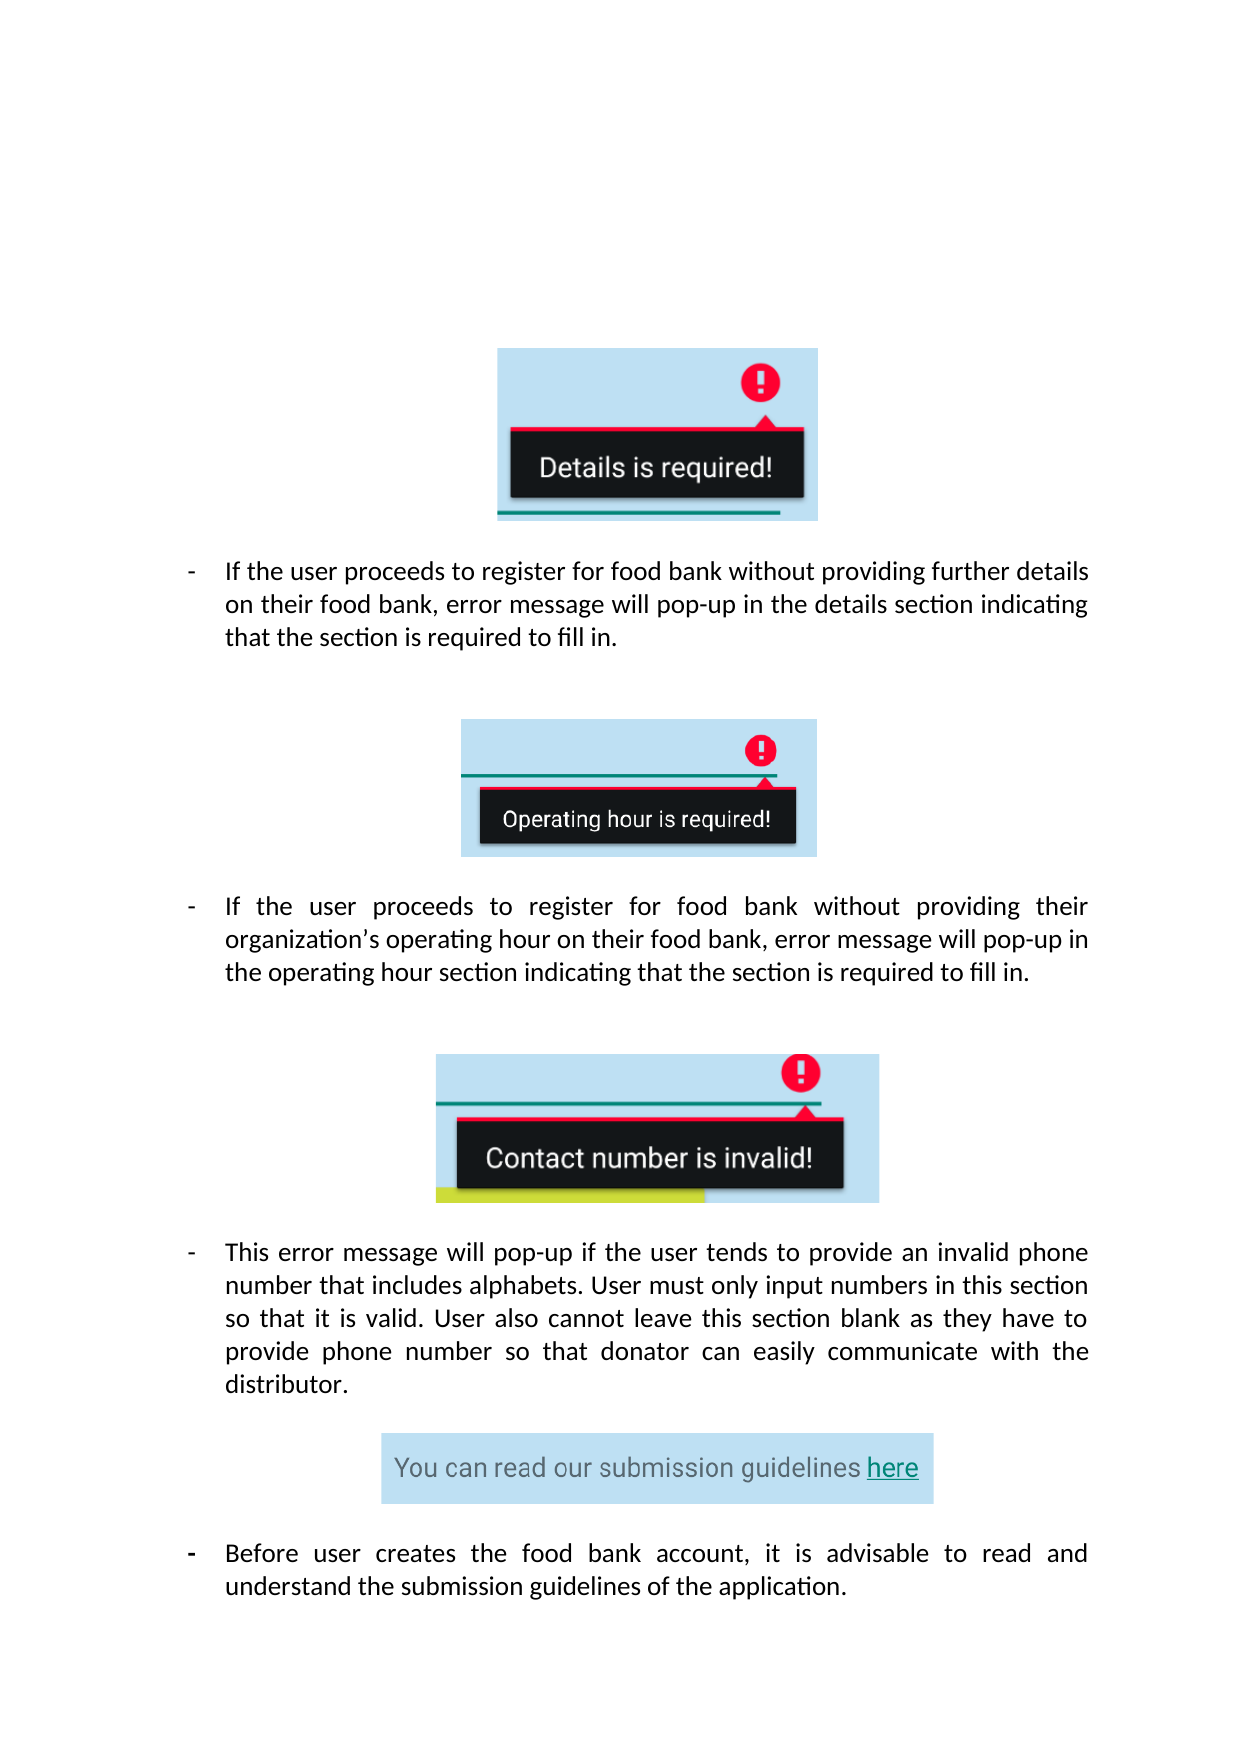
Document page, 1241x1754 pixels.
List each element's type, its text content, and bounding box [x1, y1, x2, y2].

list If the user proceeds to register for food bank without providing their organization’s operating hour on their food bank, error message will pop-up in the operating hour section indicating that the section is required to fill in. [187, 889, 1090, 988]
picture [497, 348, 818, 521]
picture [381, 1433, 934, 1504]
list Before user creates the food bank account, it is advisable to read and understand the submission guidelines of the application. [187, 1536, 1090, 1602]
picture [435, 1054, 880, 1203]
picture [461, 719, 817, 857]
list This error message will pop-up if the user tends to provide an invalid phone number that includes alphabets. User must only input numbers in this section so that it is valid. User also cannot leave this section blank as they have to provide phone number so that donator can easily communicate with the distributor. [187, 1235, 1090, 1400]
list If the user proceeds to register for food bank without providing further details on their food bank, error message will pop-up in the details section indicating that the section is required to fill in. [187, 554, 1090, 653]
